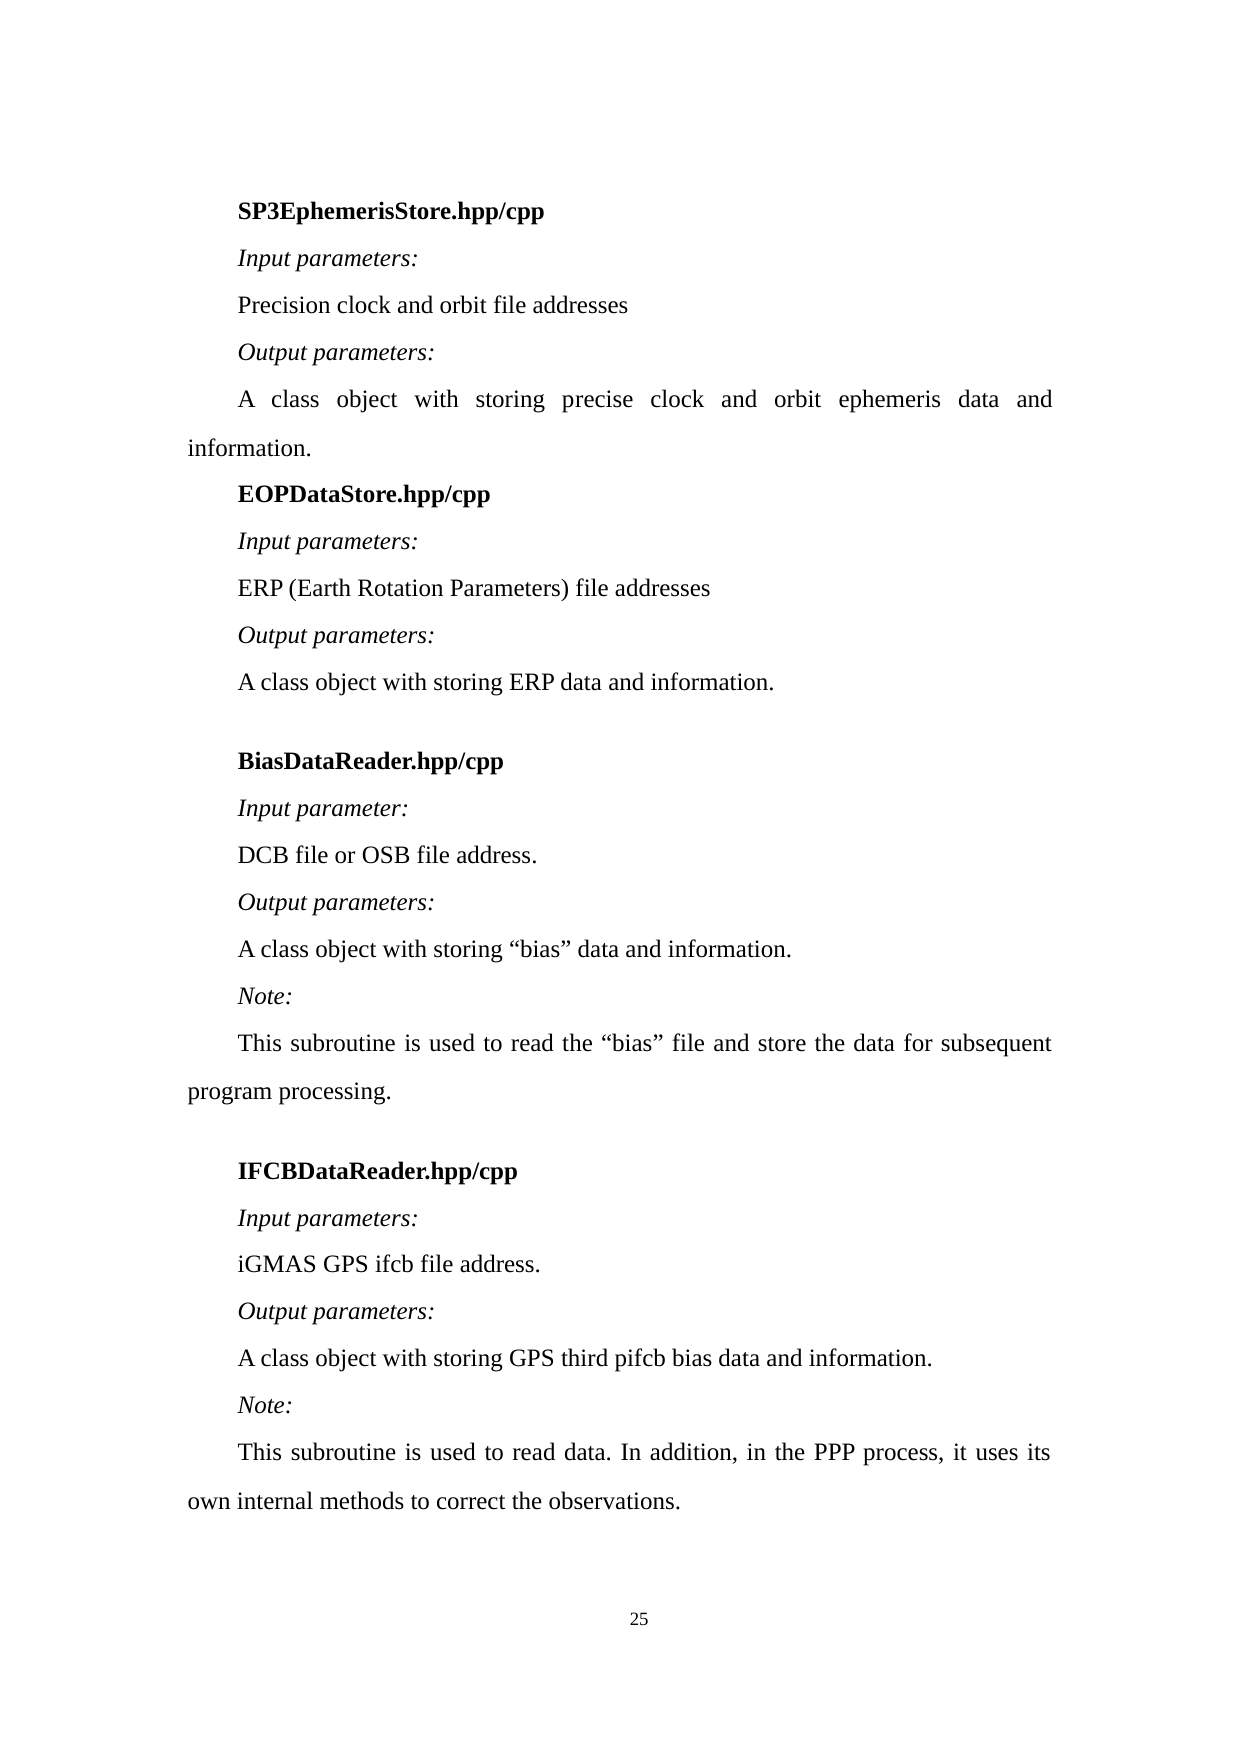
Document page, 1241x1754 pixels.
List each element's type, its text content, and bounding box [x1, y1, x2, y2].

text Note: [187, 1388, 1053, 1421]
text ERP (Earth Rotation Parameters) file addresses [187, 571, 1053, 604]
text iGMAS GPS ifcb file address. [187, 1248, 1053, 1280]
text Input parameters: [187, 241, 1053, 274]
text Output parameters: [187, 1294, 1053, 1327]
text This subroutine is used to read the “bias” file and store the data for subsequent program processing. [187, 1026, 1053, 1107]
text Note: [187, 979, 1053, 1011]
text BiasDataReader.hpp/cpp [187, 744, 1053, 777]
text This subroutine is used to read data. In addition, in the PPP process, it uses its own internal methods to correct the observations. [187, 1435, 1053, 1516]
text Output parameters: [187, 885, 1053, 918]
text A class object with storing GPS third pifcb bias data and information. [187, 1341, 1053, 1374]
text A class object with storing “bias” data and information. [187, 932, 1053, 964]
text Output parameters: [187, 335, 1053, 368]
text Input parameters: [187, 524, 1053, 557]
text Input parameters: [187, 1201, 1053, 1233]
text DCB file or OSB file address. [187, 838, 1053, 871]
text Output parameters: [187, 618, 1053, 651]
text A class object with storing ERP data and information. [187, 665, 1053, 698]
text SP3EphemerisStore.hpp/cpp [187, 194, 1053, 227]
text EOPDataStore.hpp/cpp [187, 478, 1053, 510]
text Precision clock and orbit file addresses [187, 288, 1053, 321]
text IFCBDataReader.hpp/cpp [187, 1154, 1053, 1186]
text A class object with storing precise clock and orbit ephemeris data and information. [187, 382, 1053, 463]
text Input parameter: [187, 791, 1053, 824]
